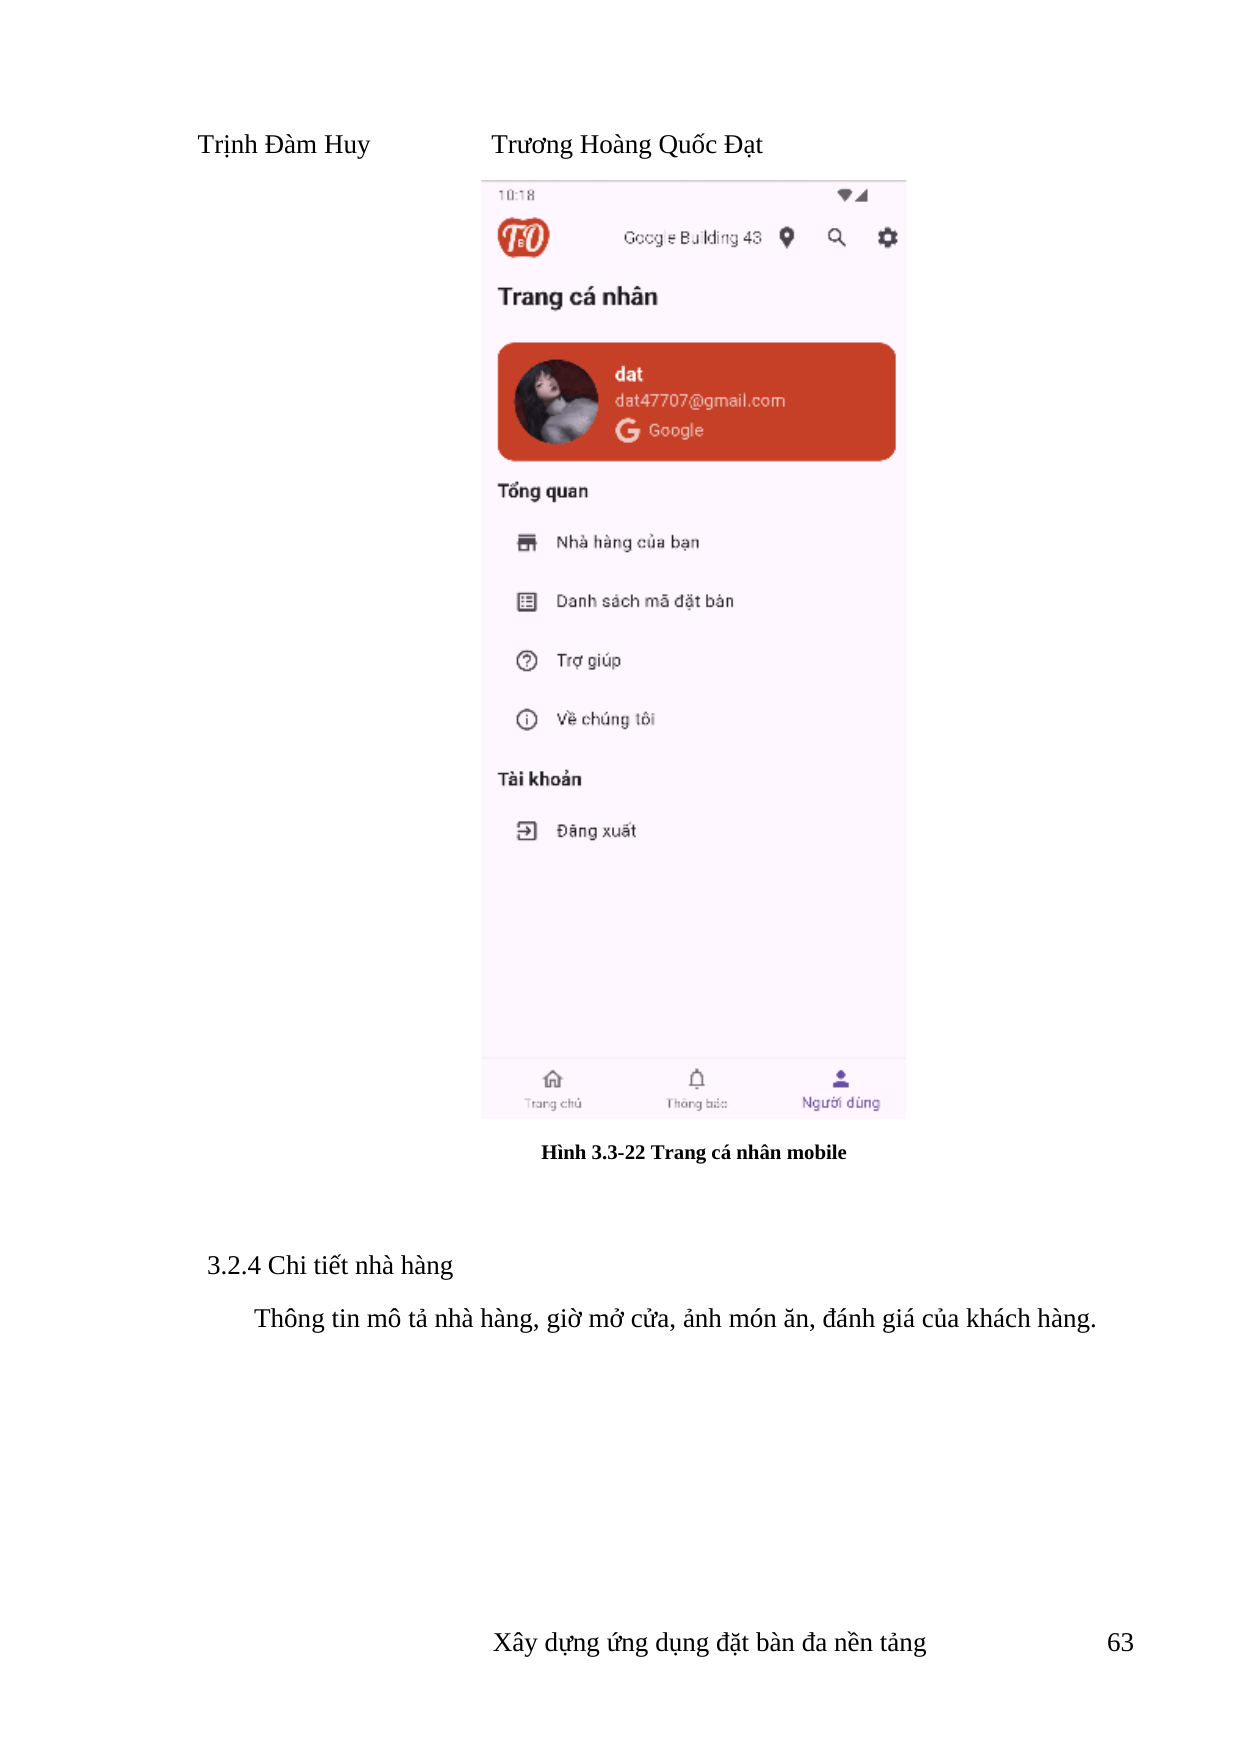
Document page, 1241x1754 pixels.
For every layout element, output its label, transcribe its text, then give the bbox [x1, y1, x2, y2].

picture [481, 180, 907, 1119]
text Thông tin mô tả nhà hàng, giờ mở cửa, ảnh món ăn, đánh giá của khách hàng. [195, 1302, 1134, 1333]
subtitle Chi tiết nhà hàng [207, 1249, 1134, 1281]
